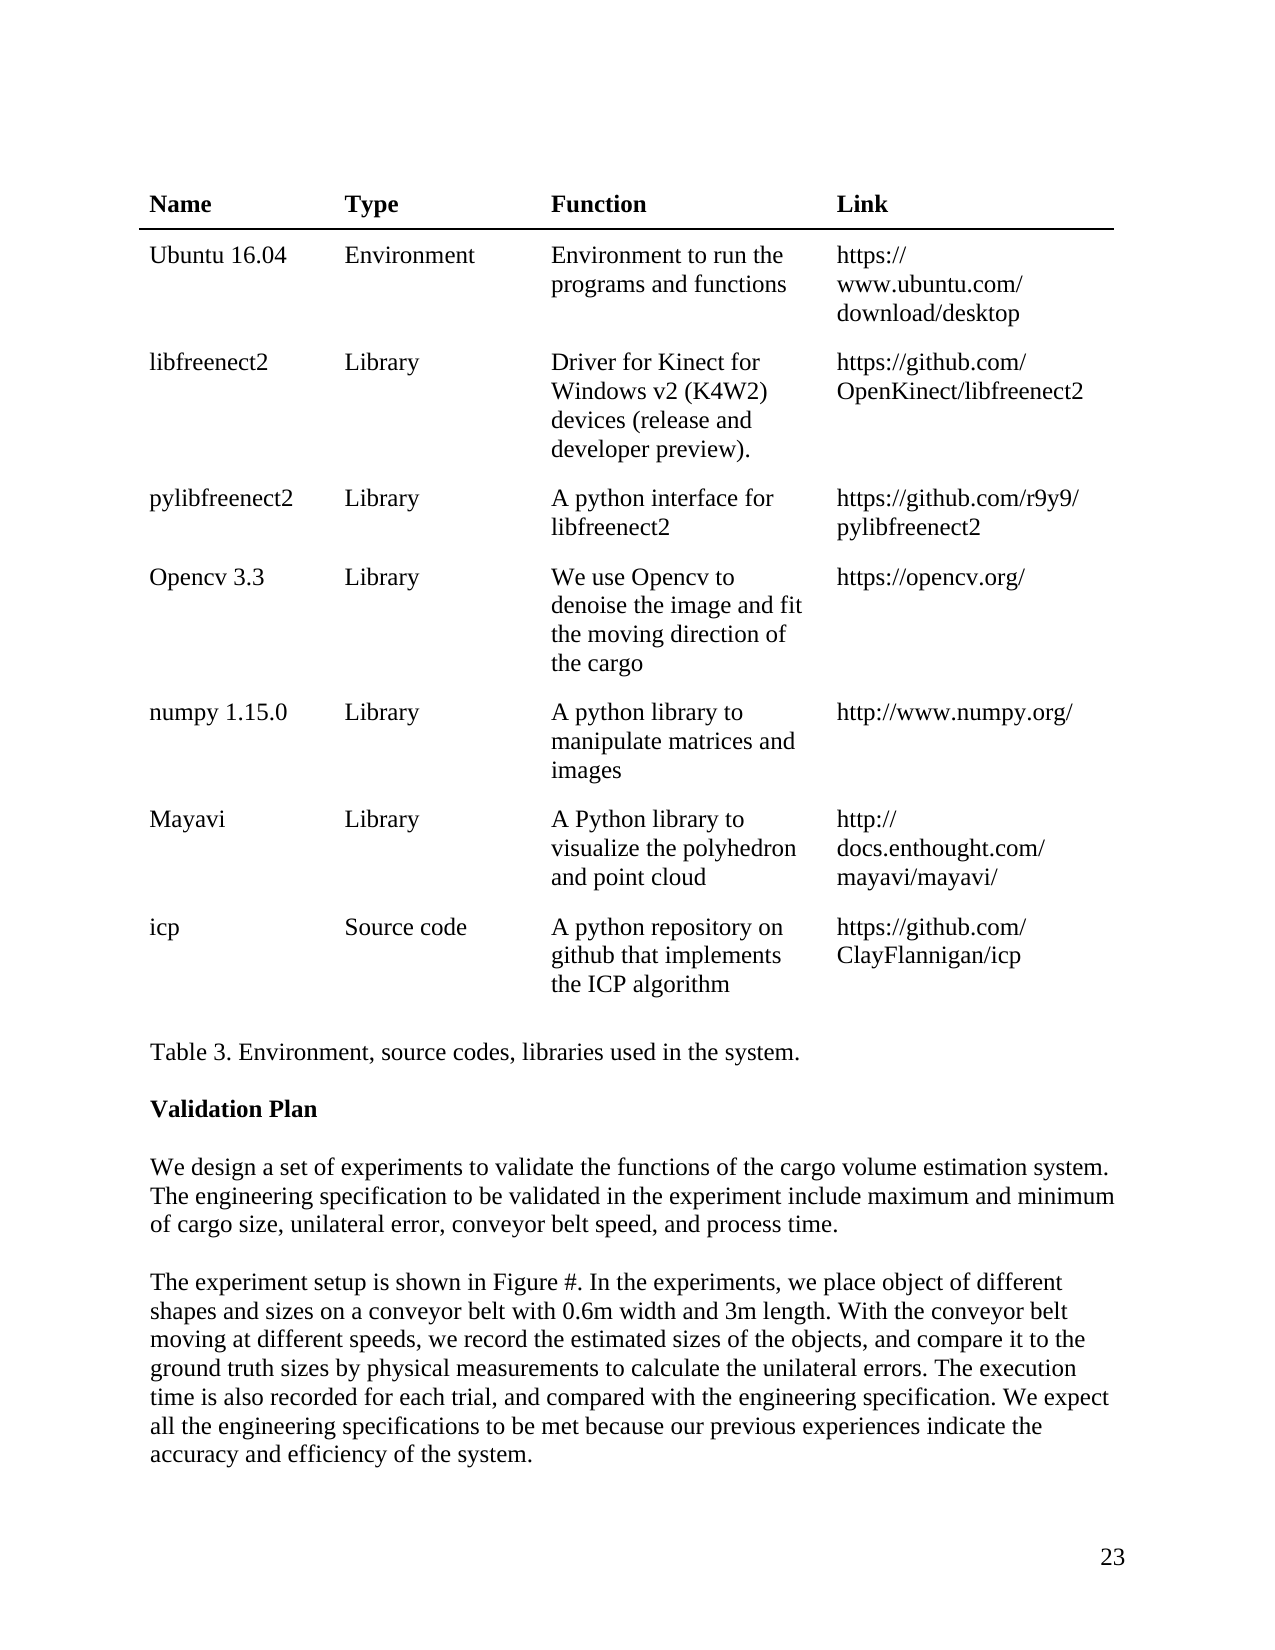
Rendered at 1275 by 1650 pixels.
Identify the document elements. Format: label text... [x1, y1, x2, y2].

table_cell https://github.com/r9y9/pylibfreenect2 [826, 473, 1114, 551]
table_cell A python library to manipulate matrices and images [540, 687, 826, 794]
table_cell Source code [334, 901, 540, 1008]
table_header Function [540, 179, 826, 228]
table_cell Mayavi [139, 794, 334, 901]
table_cell https://github.com/OpenKinect/libfreenect2 [826, 337, 1114, 473]
table_cell Ubuntu 16.04 [139, 230, 334, 337]
table_cell Environment to run the programs and functions [540, 230, 826, 337]
table_cell https://github.com/ClayFlannigan/icp [826, 901, 1114, 1008]
table_header Type [334, 179, 540, 228]
table_cell pylibfreenect2 [139, 473, 334, 551]
table_cell http://www.numpy.org/ [826, 687, 1114, 794]
table_header Name [139, 179, 334, 228]
subtitle Validation Plan [150, 1094, 1125, 1123]
table_cell A python interface for libfreenect2 [540, 473, 826, 551]
table_header Link [826, 179, 1114, 228]
table_cell Library [334, 551, 540, 687]
table_cell https://www.ubuntu.com/download/desktop [826, 230, 1114, 337]
text Table 3. Environment, source codes, libraries used in the system. [150, 1037, 1125, 1066]
table_cell https://opencv.org/ [826, 551, 1114, 687]
table_cell Library [334, 337, 540, 473]
table_cell Environment [334, 230, 540, 337]
text The experiment setup is shown in Figure #. In the experiments, we place object of different shapes and sizes on a conveyor belt with 0.6m width and 3m length. With the conveyor belt moving at different speeds, we record the estimated sizes of the objects, and compare it to the ground truth sizes by physical measurements to calculate the unilateral errors. The execution time is also recorded for each trial, and compared with the engineering specification. We expect all the engineering specifications to be met because our previous experiences indicate the accuracy and efficiency of the system. [150, 1267, 1125, 1468]
table_cell A Python library to visualize the polyhedron and point cloud [540, 794, 826, 901]
table_cell A python repository on github that implements the ICP algorithm [540, 901, 826, 1008]
table_cell Library [334, 794, 540, 901]
table_cell We use Opencv to denoise the image and fit the moving direction of the cargo [540, 551, 826, 687]
text We design a set of experiments to validate the functions of the cargo volume estimation system. The engineering specification to be validated in the experiment include maximum and minimum of cargo size, unilateral error, conveyor belt speed, and process time. [150, 1152, 1125, 1238]
table_cell Library [334, 473, 540, 551]
table_cell numpy 1.15.0 [139, 687, 334, 794]
table_cell libfreenect2 [139, 337, 334, 473]
table_cell Driver for Kinect for Windows v2 (K4W2) devices (release and developer preview). [540, 337, 826, 473]
table_cell Library [334, 687, 540, 794]
table_cell icp [139, 901, 334, 1008]
table_cell http://docs.enthought.com/mayavi/mayavi/ [826, 794, 1114, 901]
table_cell Opencv 3.3 [139, 551, 334, 687]
